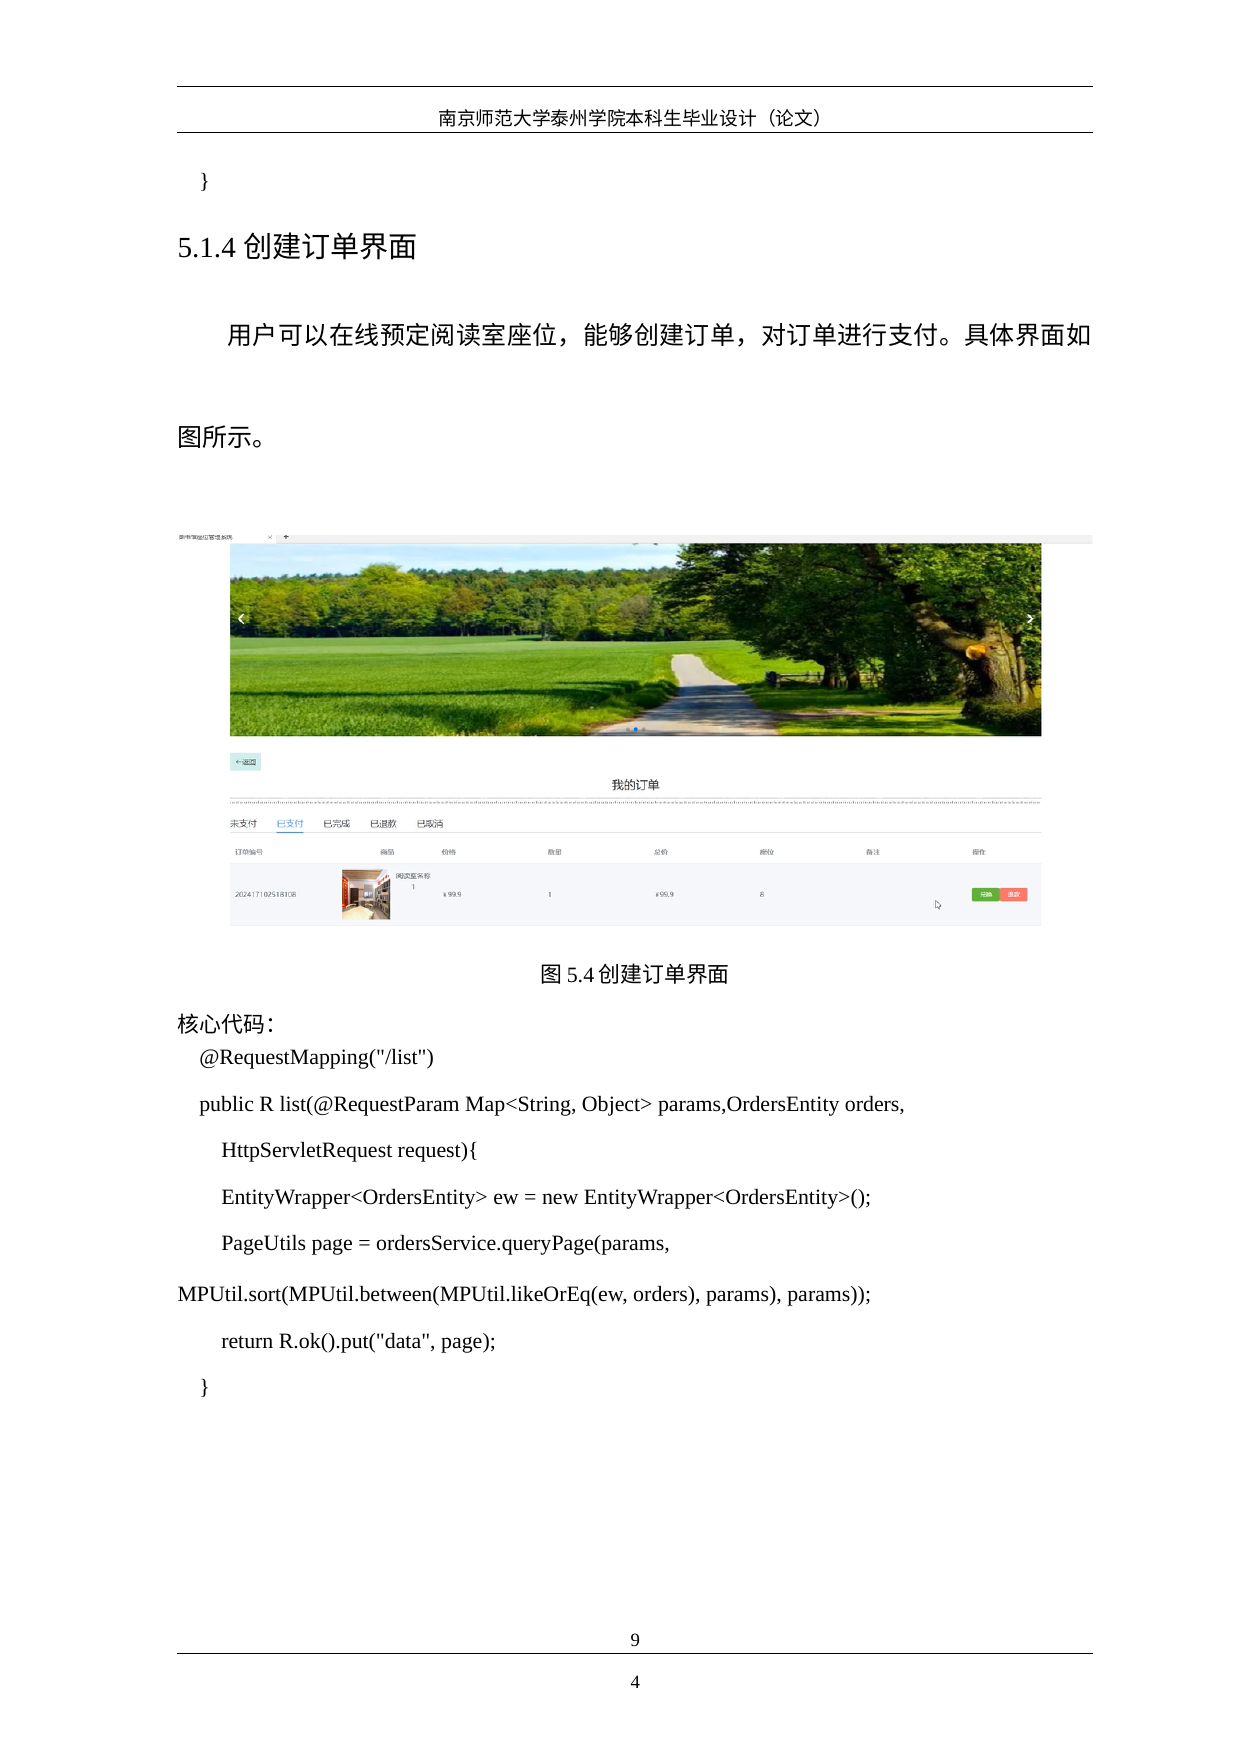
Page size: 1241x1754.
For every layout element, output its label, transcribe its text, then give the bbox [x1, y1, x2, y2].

picture [177, 535, 1093, 942]
text 用户可以在线预定阅读室座位，能够创建订单，对订单进行支付。具体界面如图所示。 [177, 299, 1093, 469]
text return R.ok().put("data", page); [177, 1323, 1093, 1357]
text EntityWrapper<OrdersEntity> ew = new EntityWrapper<OrdersEntity>(); [177, 1179, 1093, 1213]
text } [177, 164, 1093, 198]
text 图5.4创建订单界面 [177, 956, 1093, 990]
text } [177, 1370, 1093, 1404]
text 5.1.4 创建订单界面 [177, 210, 1093, 278]
text HttpServletRequest request){ [177, 1133, 1093, 1167]
text PageUtils page = ordersService.queryPage(params, MPUtil.sort(MPUtil.between(MPUtil.likeOrEq(ew, orders), params), params)); [177, 1226, 1093, 1311]
text public R list(@RequestParam Map<String, Object> params,OrdersEntity orders, [177, 1086, 1093, 1120]
text 核心代码： [177, 1006, 1093, 1039]
text @RequestMapping("/list") [177, 1039, 1093, 1073]
